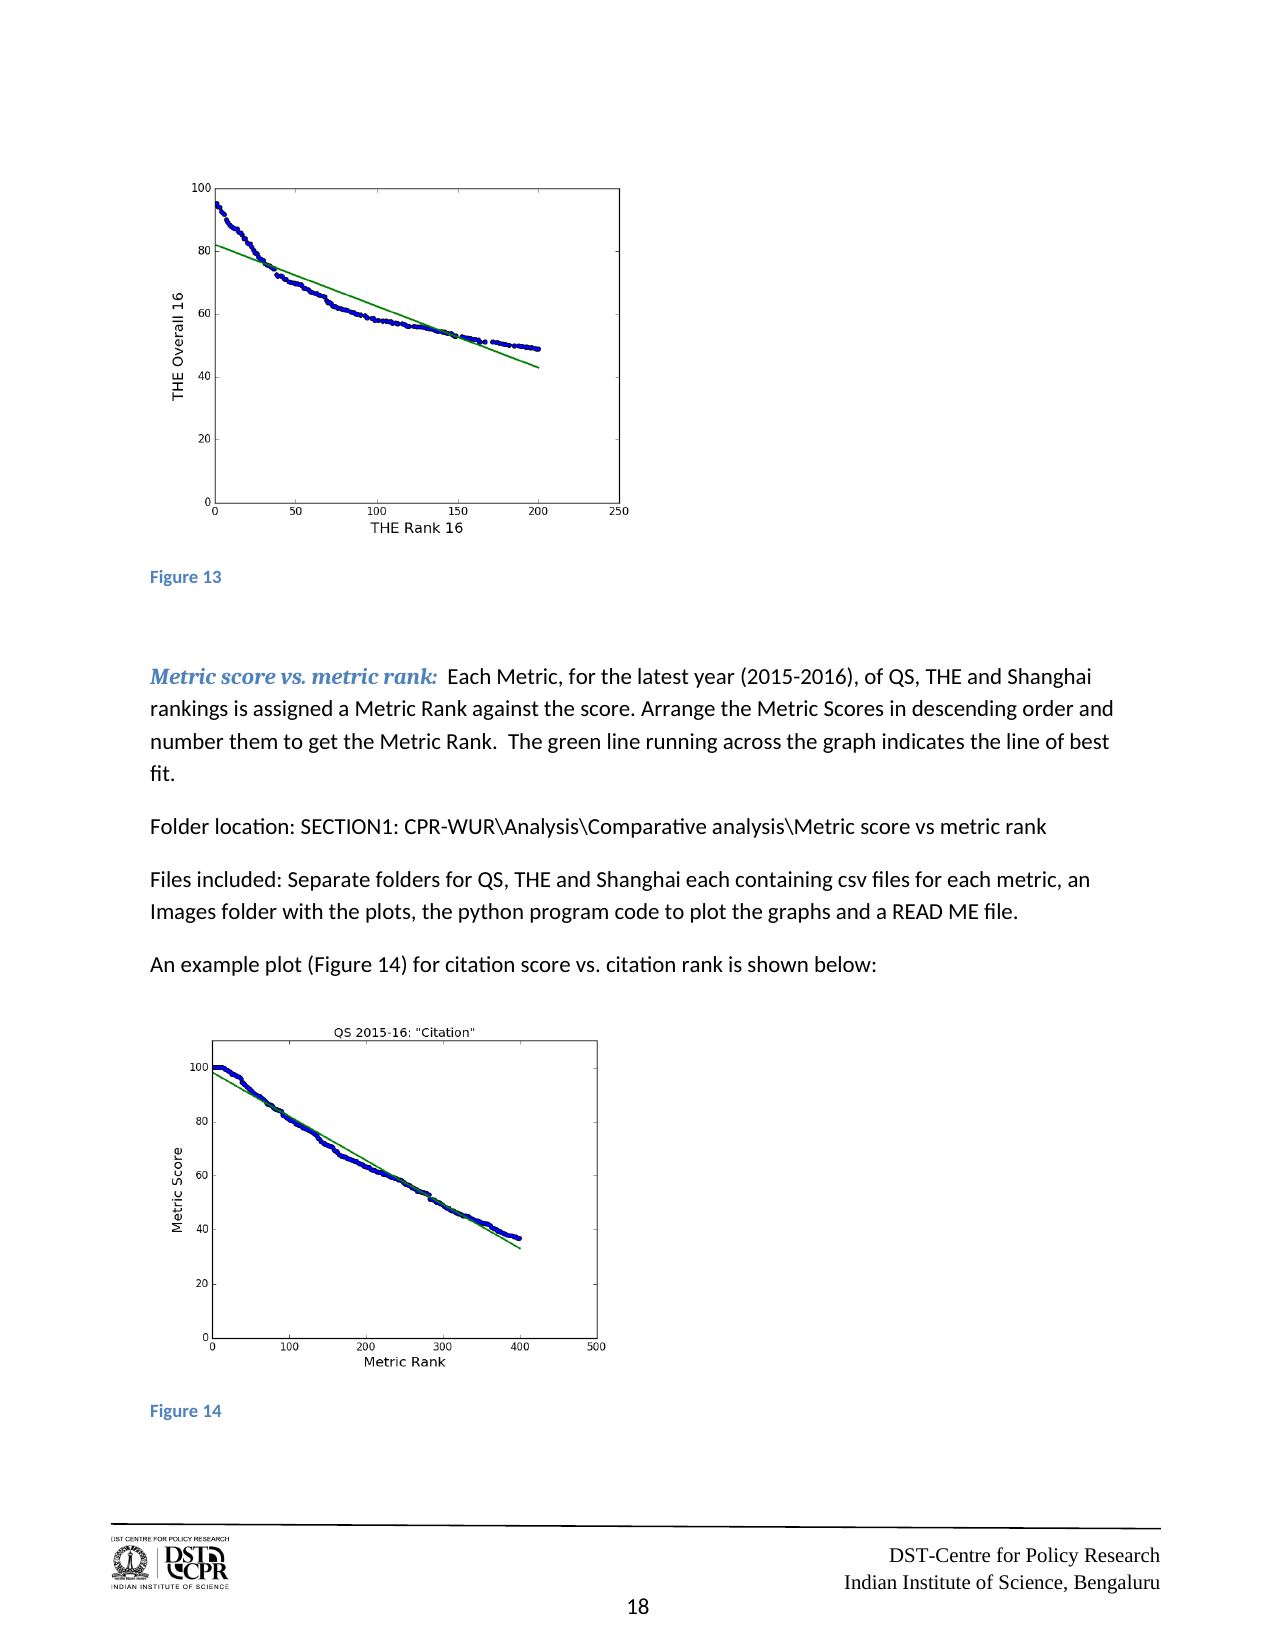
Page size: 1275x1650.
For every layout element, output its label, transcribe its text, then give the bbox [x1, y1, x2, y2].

text Folder location: SECTION1: CPR-WUR\Analysis\Comparative analysis\Metric score vs metric rank [150, 812, 1125, 840]
text Files included: Separate folders for QS, THE and Shanghai each containing csv files for each metric, an Images folder with the plots, the python program code to plot the graphs and a READ ME file. [150, 865, 1125, 925]
text Metric score vs. metric rank: Each Metric, for the latest year (2015-2016), of QS, THE and Shanghai rankings is assigned a Metric Rank against the score. Arrange the Metric Scores in descending order and number them to get the Metric Rank. The green line running across the graph indicates the line of best fit. [150, 662, 1125, 787]
text An example plot (Figure 14) for citation score vs. citation rank is shown below: [150, 950, 1125, 978]
picture [150, 150, 671, 541]
picture [109, 1533, 232, 1592]
picture [150, 1003, 646, 1375]
